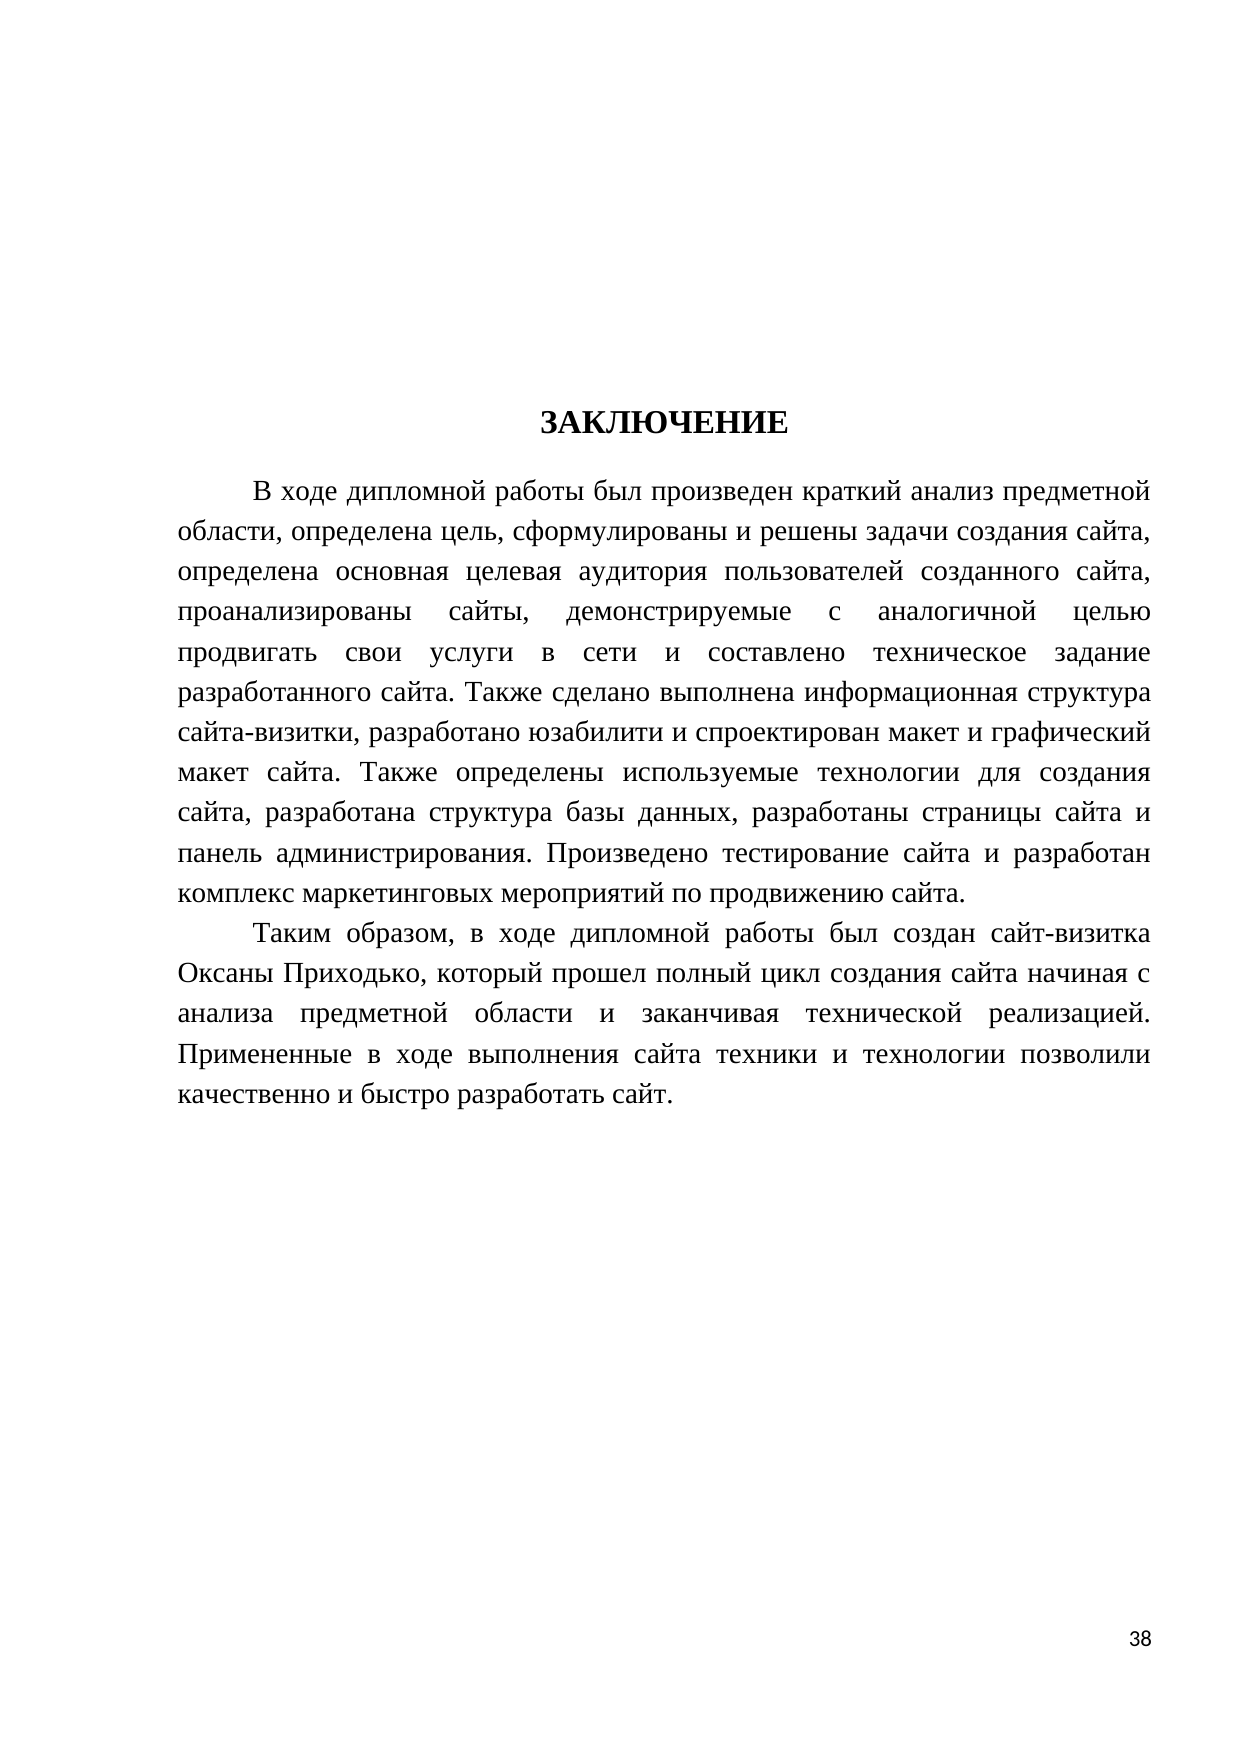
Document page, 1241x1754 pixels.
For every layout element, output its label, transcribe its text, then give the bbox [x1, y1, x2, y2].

text ЗАКЛЮЧЕНИЕ [177, 402, 1152, 440]
text Таким образом, в ходе дипломной работы был создан сайт-визитка Оксаны Приходько, который прошел полный цикл создания сайта начиная с анализа предметной области и заканчивая технической реализацией. Примененные в ходе выполнения сайта техники и технологии позволили качественно и быстро разработать сайт. [177, 915, 1152, 1109]
text В ходе дипломной работы был произведен краткий анализ предметной области, определена цель, сформулированы и решены задачи создания сайта, определена основная целевая аудитория пользователей созданного сайта, проанализированы сайты, демонстрируемые с аналогичной целью продвигать свои услуги в сети и составлено техническое задание разработанного сайта. Также сделано выполнена информационная структура сайта-визитки, разработано юзабилити и спроектирован макет и графический макет сайта. Также определены используемые технологии для создания сайта, разработана структура базы данных, разработаны страницы сайта и панель администрирования. Произведено тестирование сайта и разработан комплекс маркетинговых мероприятий по продвижению сайта. [177, 473, 1152, 908]
